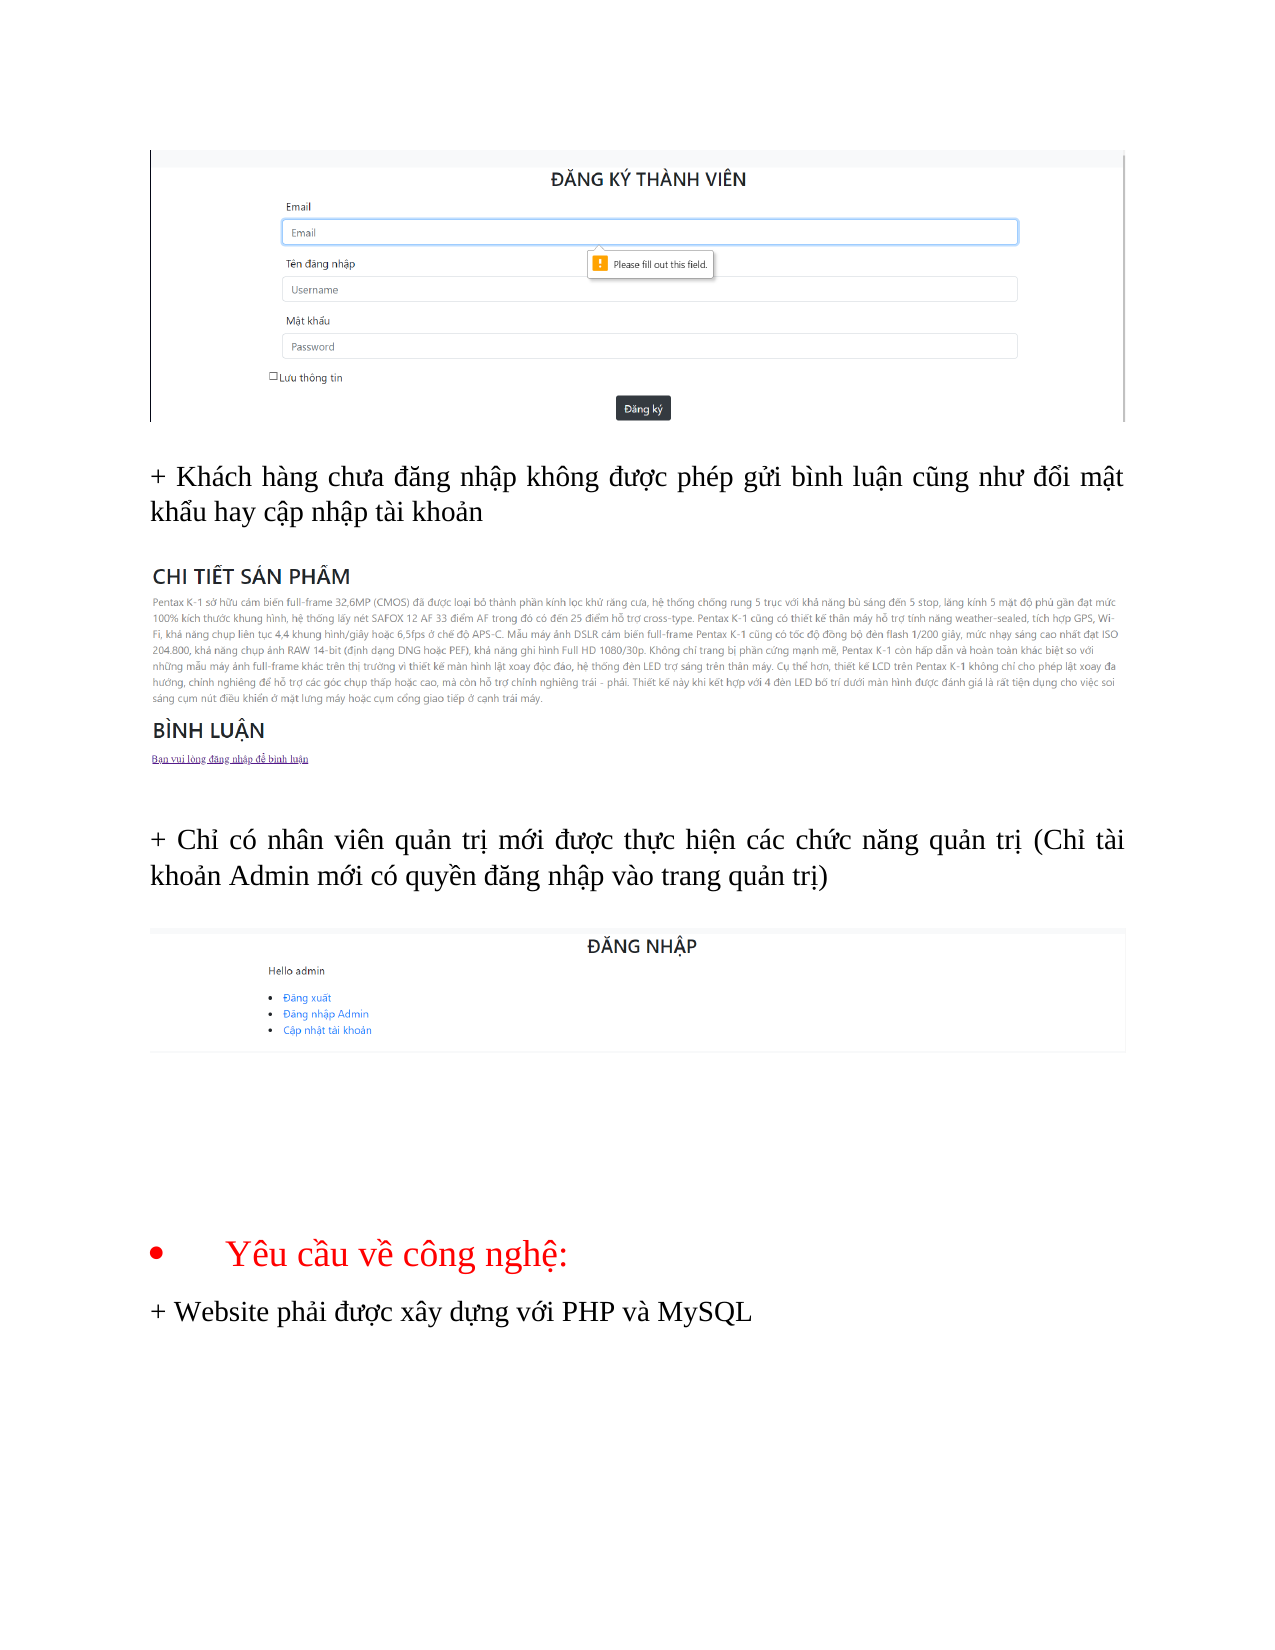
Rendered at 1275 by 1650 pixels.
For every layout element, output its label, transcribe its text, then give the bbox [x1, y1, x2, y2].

picture [150, 150, 1125, 422]
list + Chỉ có nhân viên quản trị mới được thực hiện các chức năng quản trị (Chỉ tài khoản Admin mới có quyền đăng nhập vào trang quản trị) [150, 822, 1125, 891]
list + Khách hàng chưa đăng nhập không được phép gửi bình luận cũng như đổi mật khẩu hay cập nhập tài khoản [150, 459, 1125, 528]
picture [150, 565, 1125, 785]
picture [150, 928, 1125, 1053]
list Yêu cầu về công nghệ: [150, 1232, 1125, 1275]
text + Website phải được xây dựng với PHP và MySQL [150, 1294, 1125, 1328]
